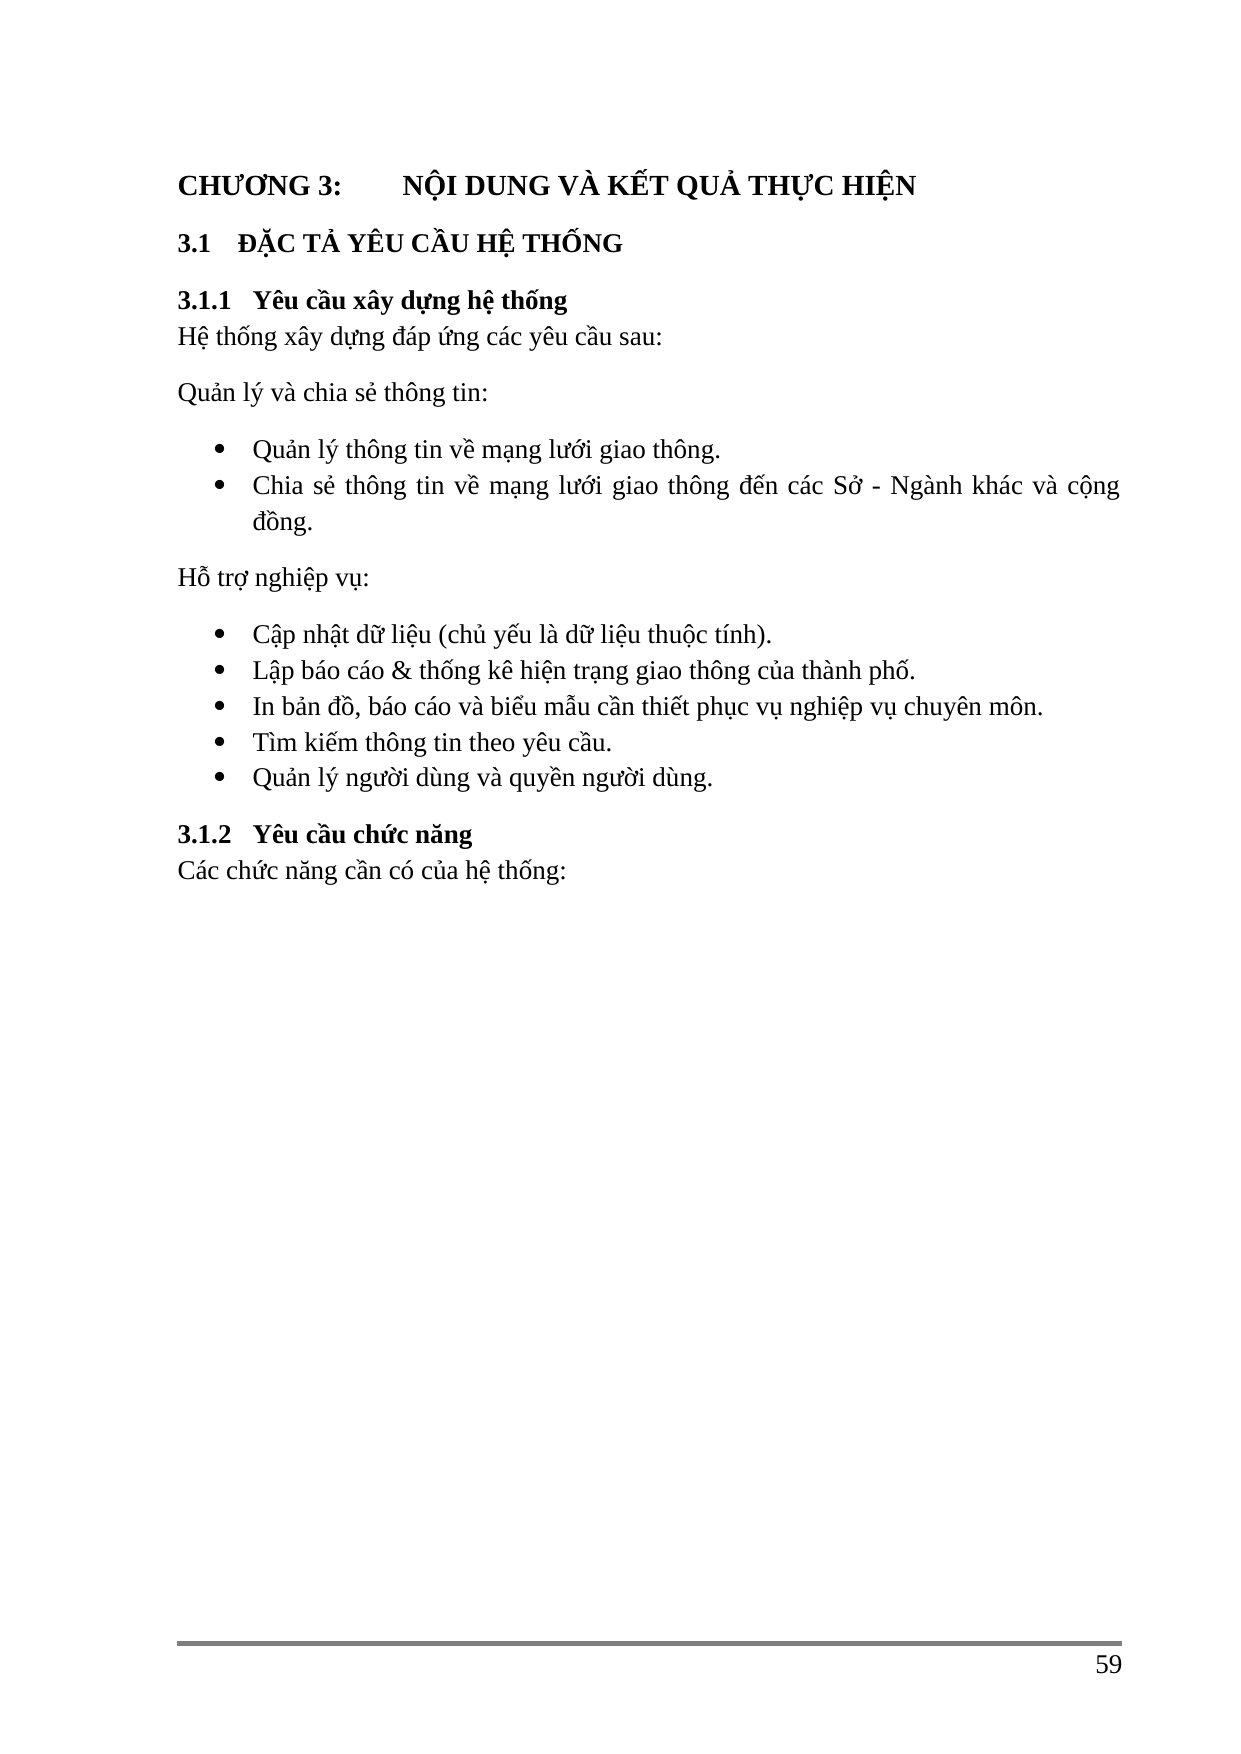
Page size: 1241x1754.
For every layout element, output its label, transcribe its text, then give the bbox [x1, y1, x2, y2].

list Lập báo cáo & thống kê hiện trạng giao thông của thành phố. [215, 654, 1122, 685]
subtitle Yêu cầu xây dựng hệ thống [177, 284, 1122, 315]
subtitle Nội dung và Kết quả thực hiện [177, 168, 1122, 202]
text Quản lý và chia sẻ thông tin: [177, 376, 1122, 407]
list In bản đồ, báo cáo và biểu mẫu cần thiết phục vụ nghiệp vụ chuyên môn. [215, 690, 1122, 721]
text Hỗ trợ nghiệp vụ: [177, 561, 1122, 592]
subtitle Đặc tả yêu cầu hệ thống [177, 227, 1122, 259]
text Các chức năng cần có của hệ thống: [177, 854, 1122, 885]
list Cập nhật dữ liệu (chủ yếu là dữ liệu thuộc tính). [215, 618, 1122, 649]
text Hệ thống xây dựng đáp ứng các yêu cầu sau: [177, 320, 1122, 351]
list Tìm kiếm thông tin theo yêu cầu. [215, 726, 1122, 757]
list Quản lý người dùng và quyền người dùng. [215, 762, 1122, 793]
list Chia sẻ thông tin về mạng lưới giao thông đến các Sở - Ngành khác và cộng đồng. [215, 469, 1122, 536]
list Quản lý thông tin về mạng lưới giao thông. [215, 433, 1122, 464]
subtitle Yêu cầu chức năng [177, 818, 1122, 849]
